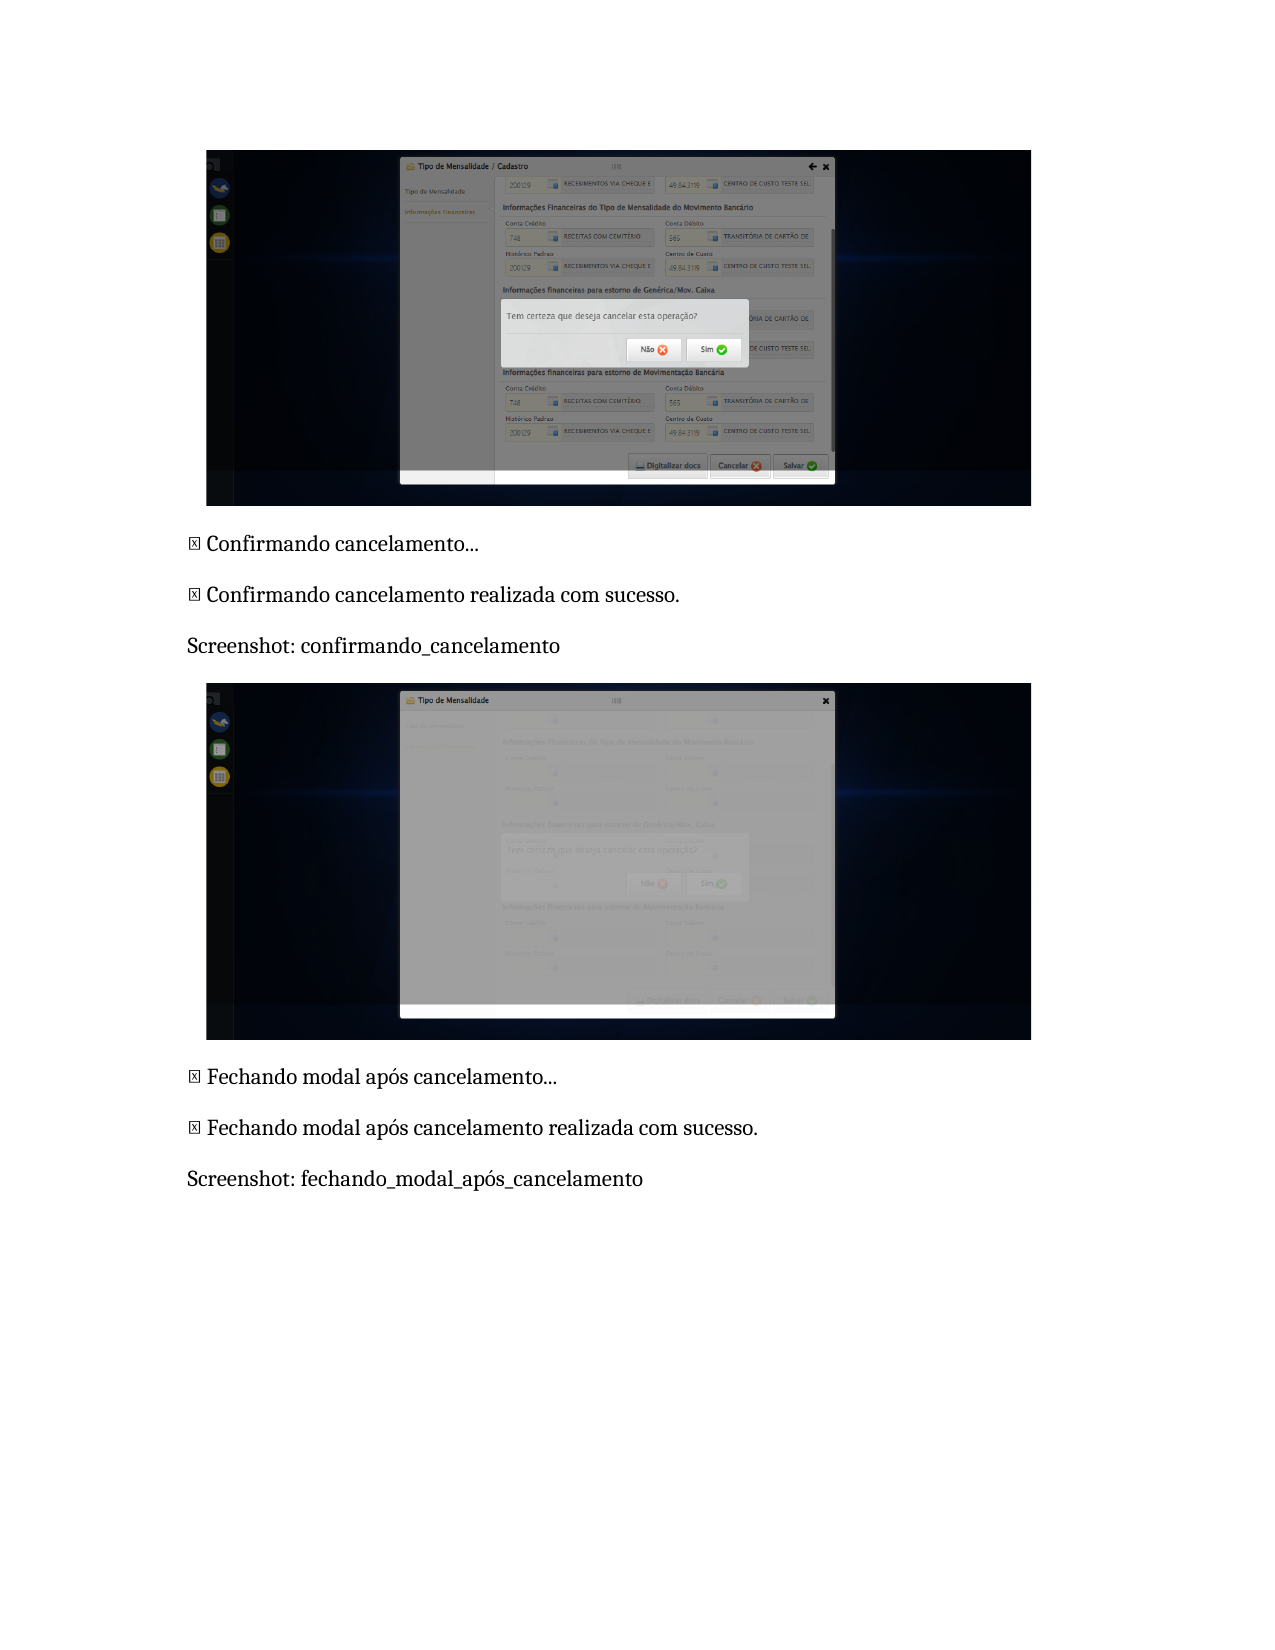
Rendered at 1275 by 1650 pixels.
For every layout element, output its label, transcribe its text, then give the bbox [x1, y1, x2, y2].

text Screenshot: confirmando_cancelamento [187, 632, 1087, 659]
picture [206, 150, 1032, 506]
text 🔄 Fechando modal após cancelamento... [187, 1064, 1087, 1090]
text ✅ Confirmando cancelamento realizada com sucesso. [187, 581, 1087, 608]
picture [206, 683, 1032, 1040]
text 🔄 Confirmando cancelamento... [187, 530, 1087, 557]
text ✅ Fechando modal após cancelamento realizada com sucesso. [187, 1115, 1087, 1141]
text Screenshot: fechando_modal_após_cancelamento [187, 1166, 1087, 1192]
